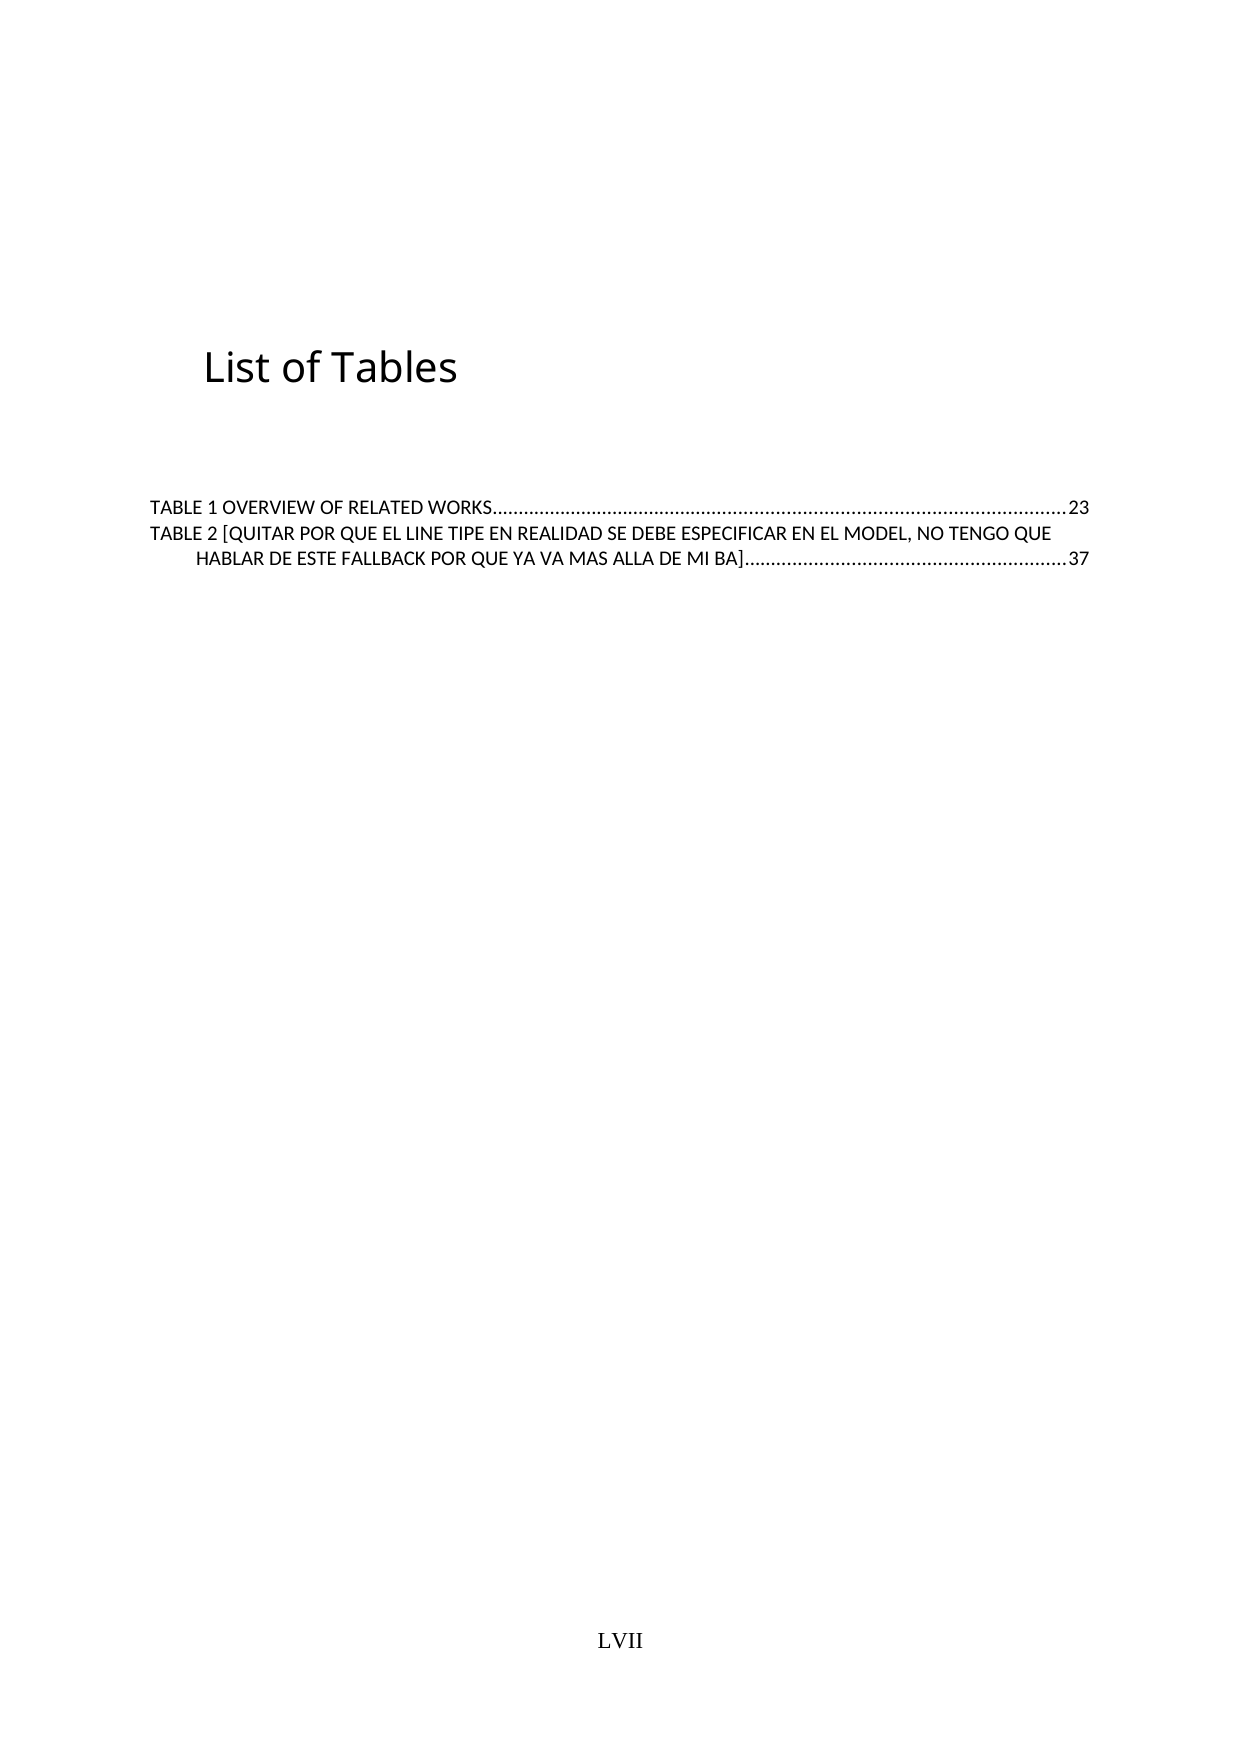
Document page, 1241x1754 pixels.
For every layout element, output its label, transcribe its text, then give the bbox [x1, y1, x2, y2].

text Table 2 [QUITAR POR QUE EL LINE TIPE EN REALIDAD SE DEBE ESPECIFICAR EN EL MODEL, NO TENGO QUE HABLAR DE ESTE FALLBACK POR QUE YA VA MAS ALLA DE MI BA] 37 [150, 520, 1090, 571]
list List of Tables [203, 337, 1090, 394]
text Table 1 Overview of related works 23 [150, 494, 1090, 520]
